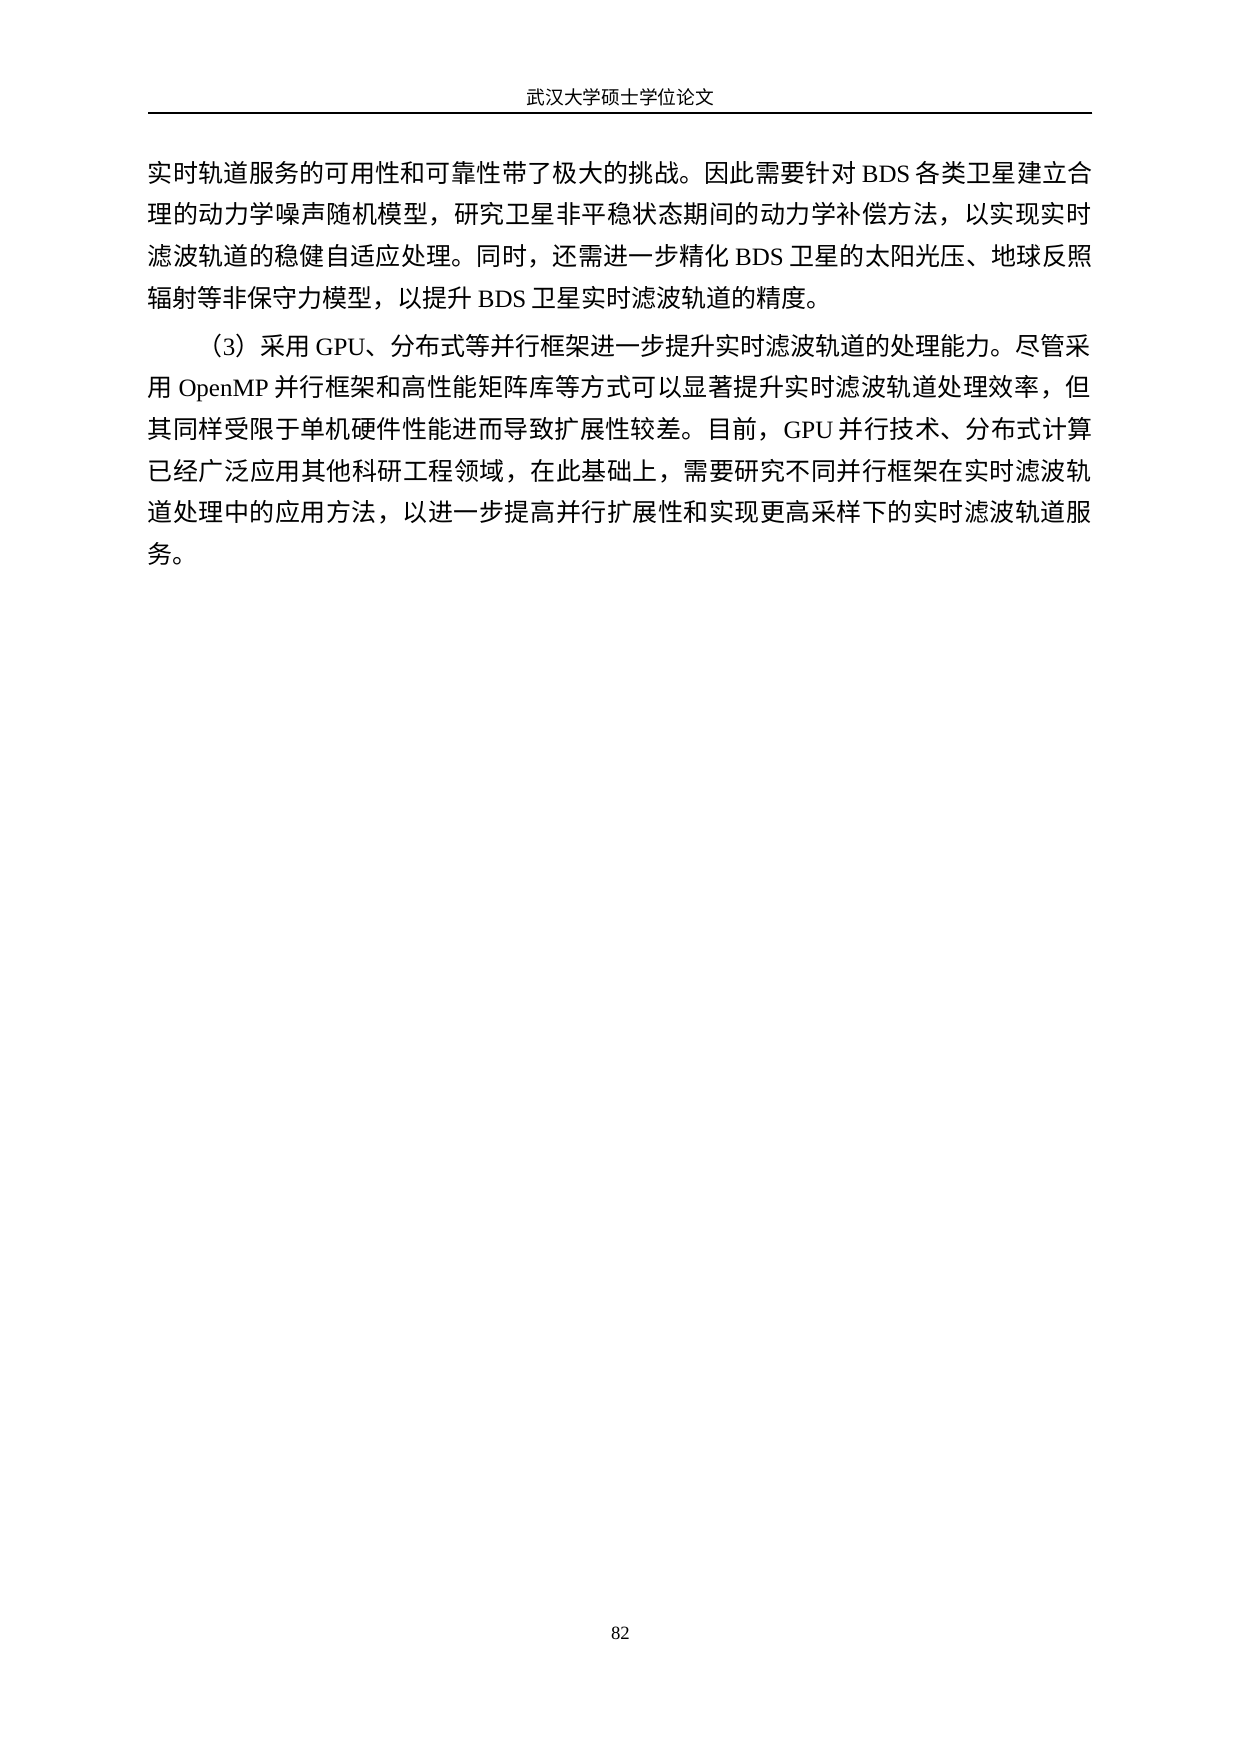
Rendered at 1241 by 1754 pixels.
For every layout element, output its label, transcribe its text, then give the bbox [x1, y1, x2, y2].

text （3）采用GPU、分布式等并行框架进一步提升实时滤波轨道的处理能力。尽管采用OpenMP并行框架和高性能矩阵库等方式可以显著提升实时滤波轨道处理效率，但其同样受限于单机硬件性能进而导致扩展性较差。目前，GPU并行技术、分布式计算已经广泛应用其他科研工程领域，在此基础上，需要研究不同并行框架在实时滤波轨道处理中的应用方法，以进一步提高并行扩展性和实现更高采样下的实时滤波轨道服务。 [148, 321, 1092, 571]
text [148, 148, 1092, 314]
